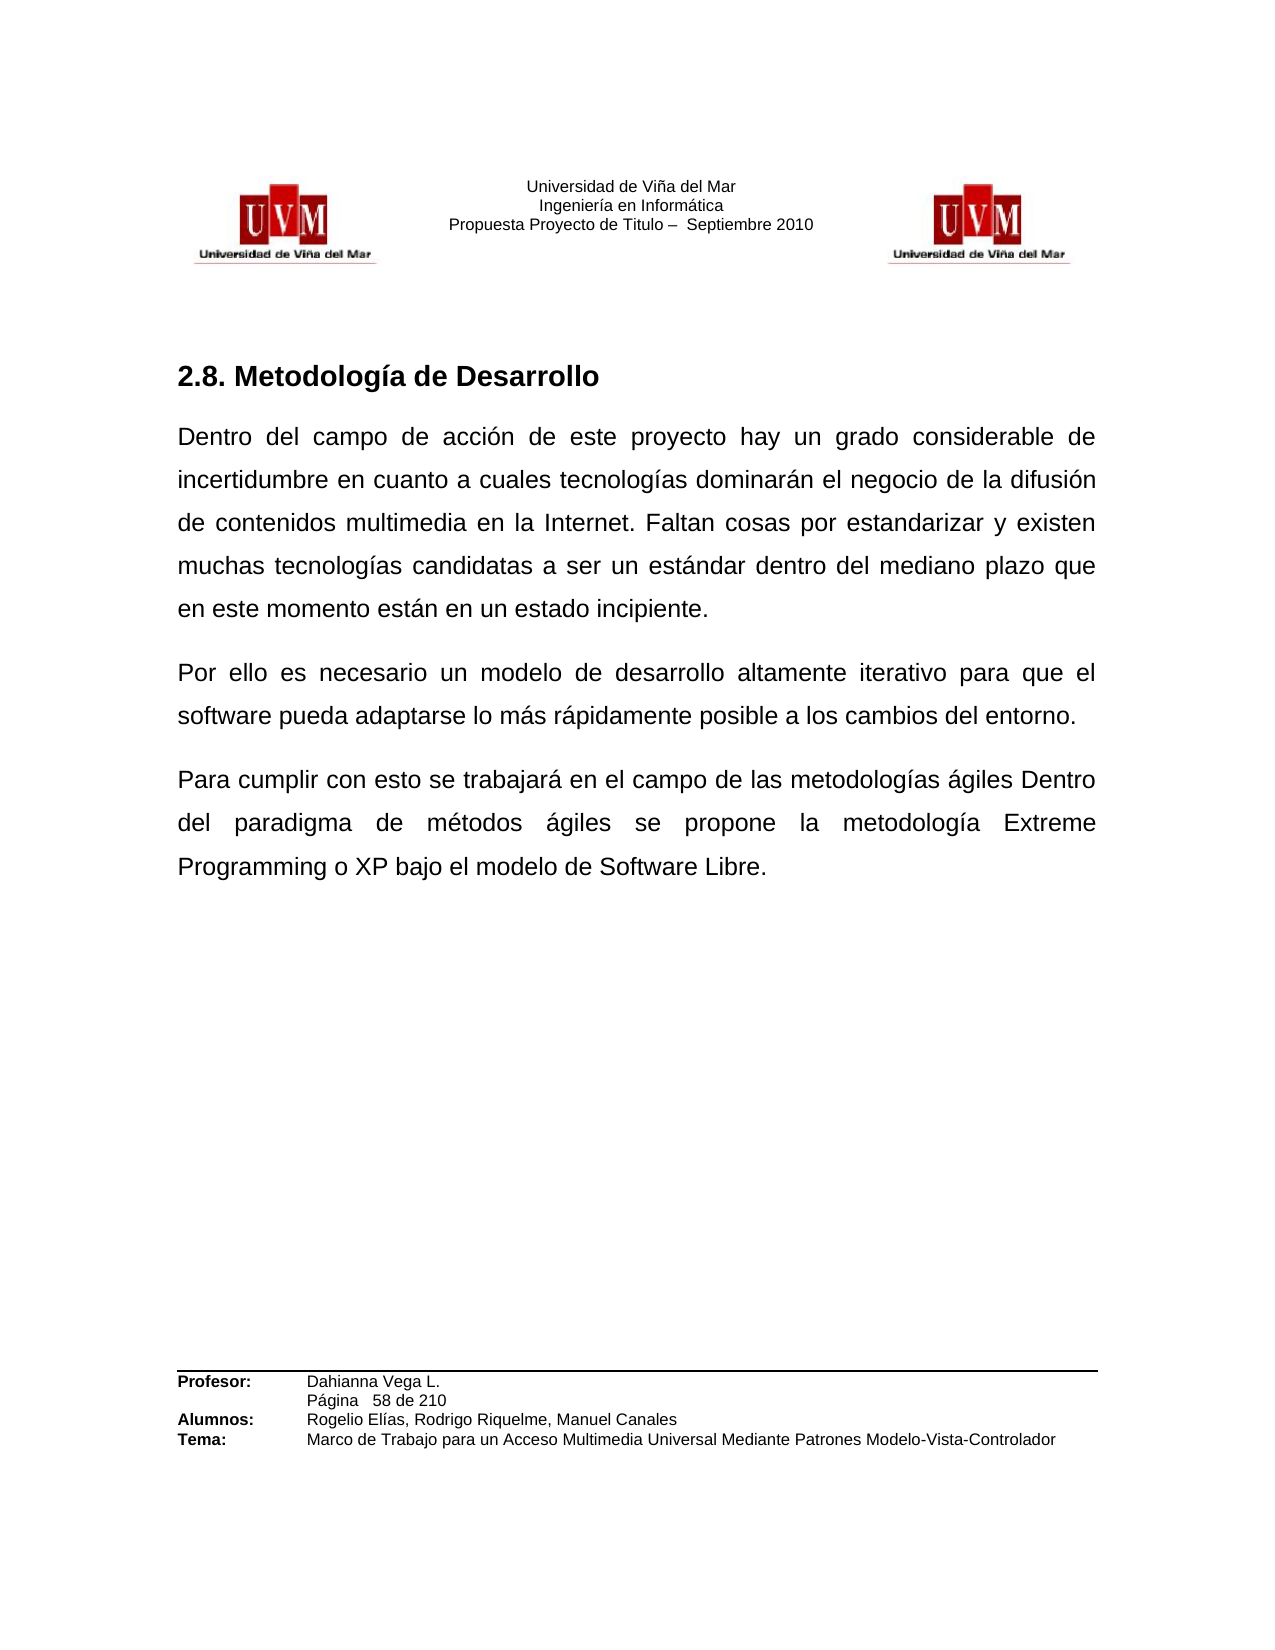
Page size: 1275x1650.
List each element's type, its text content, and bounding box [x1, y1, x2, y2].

text Dentro del campo de acción de este proyecto hay un grado considerable de incertidumbre en cuanto a cuales tecnologías dominarán el negocio de la difusión de contenidos multimedia en la Internet. Faltan cosas por estandarizar y existen muchas tecnologías candidatas a ser un estándar dentro del mediano plazo que en este momento están en un estado incipiente. [177, 422, 1098, 623]
text Para cumplir con esto se trabajará en el campo de las metodologías ágiles Dentro del paradigma de métodos ágiles se propone la metodología Extreme Programming o XP bajo el modelo de Software Libre. [177, 765, 1098, 880]
picture [871, 176, 1084, 267]
subtitle 2.8. Metodología de Desarrollo [177, 359, 1098, 392]
text Por ello es necesario un modelo de desarrollo altamente iterativo para que el software pueda adaptarse lo más rápidamente posible a los cambios del entorno. [177, 658, 1098, 730]
picture [177, 176, 390, 267]
